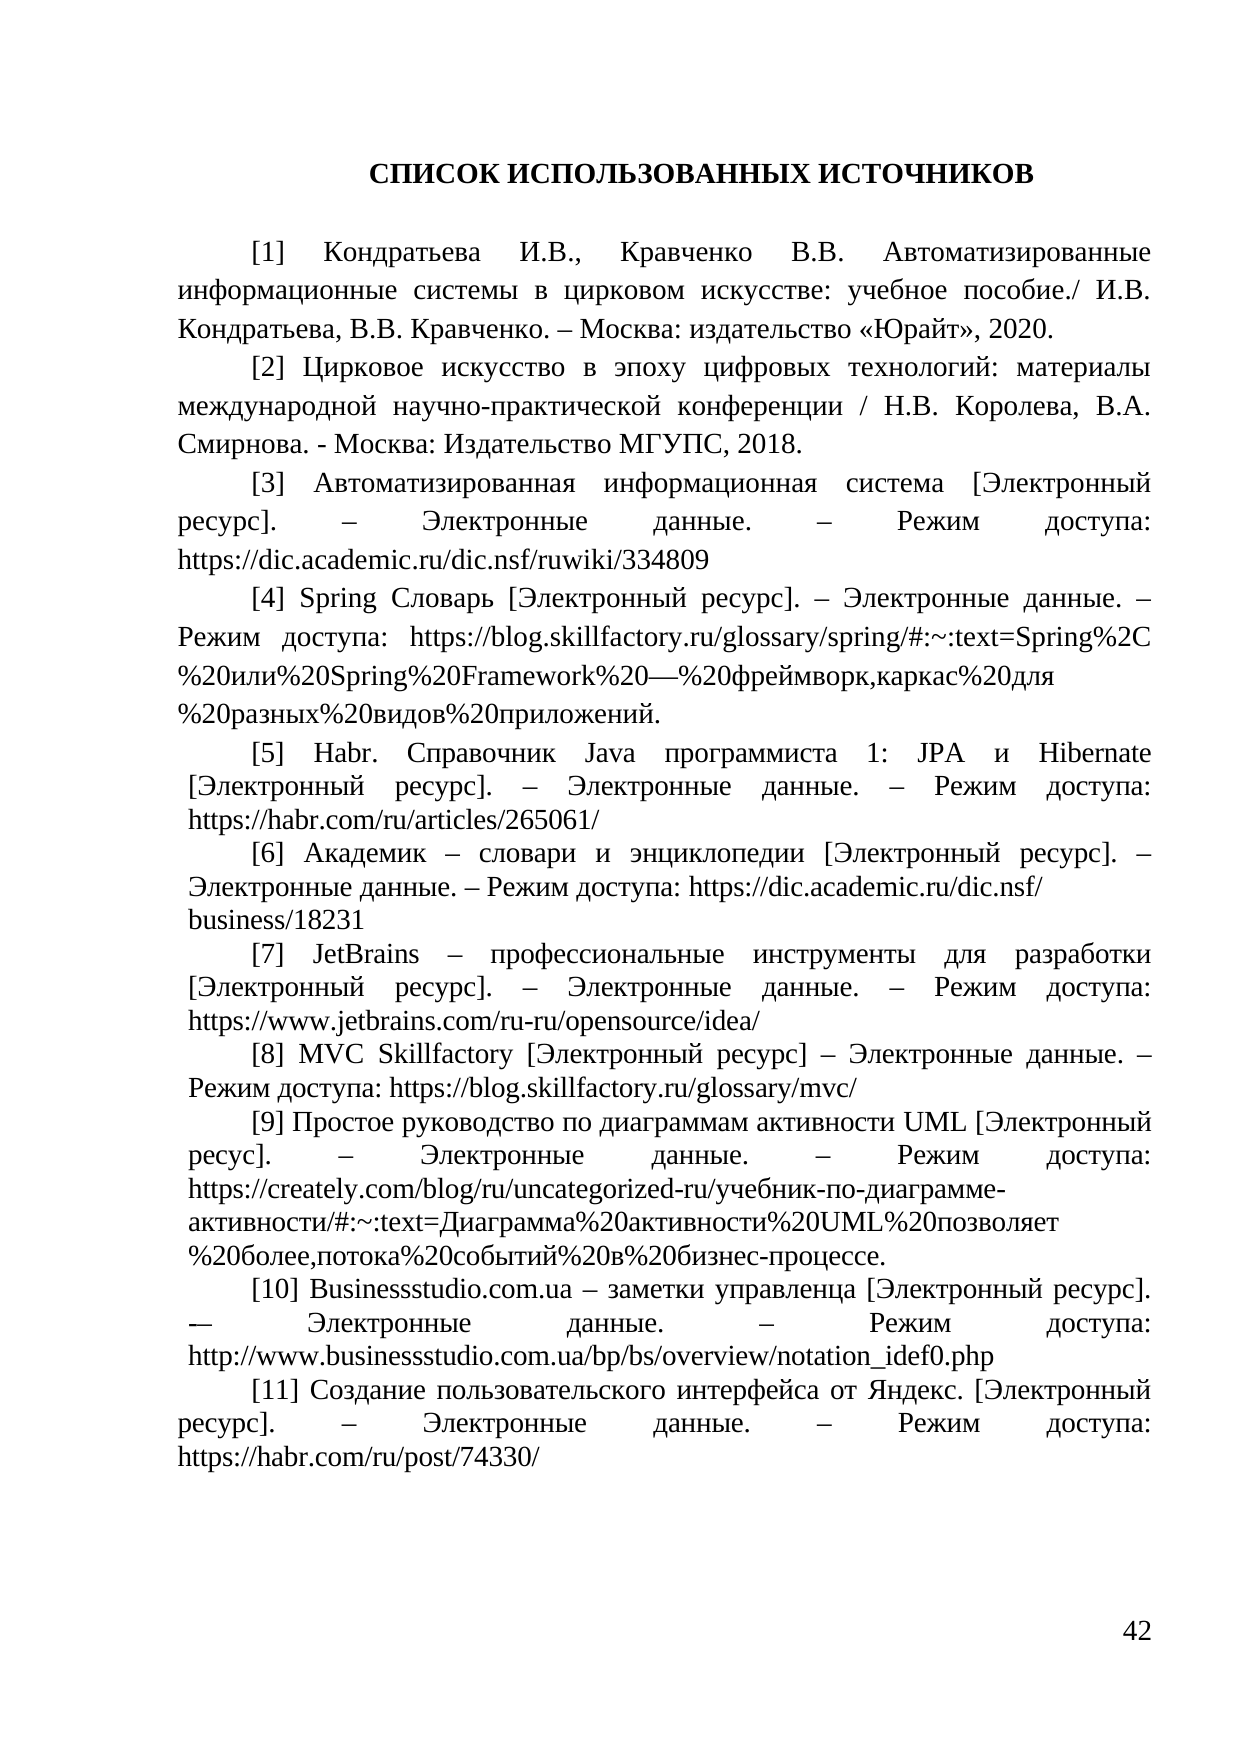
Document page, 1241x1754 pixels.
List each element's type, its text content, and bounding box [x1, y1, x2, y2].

text СПИСОК ИСПОЛЬЗОВАННЫХ ИСТОЧНИКОВ [177, 157, 1152, 190]
text [9] Простое руководство по диаграммам активности UML [Электронный ресус]. – Электронные данные. – Режим доступа: https://creately.com/blog/ru/uncategorized-ru/учебник-по-диаграмме-активности/#:~:text=Диаграмма%20активности%20UML%20позволяет%20более,потока%20событий%20в%20бизнес-процессе. [188, 1104, 1152, 1271]
text [3] Автоматизированная информационная система [Электронный ресурс]. – Электронные данные. – Режим доступа: https://dic.academic.ru/dic.nsf/ruwiki/334809 [177, 465, 1152, 576]
text [7] JetBrains – профессиональные инструменты для разработки [Электронный ресурс]. – Электронные данные. – Режим доступа: https://www.jetbrains.com/ru-ru/opensource/idea/ [188, 936, 1152, 1037]
text [6] Академик – словари и энциклопедии [Электронный ресурс]. – Электронные данные. – Режим доступа: https://dic.academic.ru/dic.nsf/business/18231 [188, 835, 1152, 936]
text [2] Цирковое искусство в эпоху цифровых технологий: материалы международной научно-практической конференции / Н.В. Королева, В.А. Смирнова. - Москва: Издательство МГУПС, 2018. [177, 349, 1152, 460]
text [5] Habr. Справочник Java программиста 1: JPA и Hibernate [Электронный ресурс]. – Электронные данные. – Режим доступа: https://habr.com/ru/articles/265061/ [188, 735, 1152, 835]
text [10] Businessstudio.com.ua – заметки управленца [Электронный ресурс]. -– Электронные данные. – Режим доступа: http://www.businessstudio.com.ua/bp/bs/overview/notation_idef0.php [188, 1271, 1152, 1372]
text [1] Кондратьева И.В., Кравченко В.В. Автоматизированные информационные системы в цирковом искусстве: учебное пособие./ И.В. Кондратьева, В.В. Кравченко. – Москва: издательство «Юрайт», 2020. [177, 234, 1152, 344]
text [4] Spring Словарь [Электронный ресурс]. – Электронные данные. – Режим доступа: https://blog.skillfactory.ru/glossary/spring/#:~:text=Spring%2C%20или%20Spring%20Framework%20—%20фреймворк,каркас%20для%20разных%20видов%20приложений. [177, 581, 1152, 730]
text [11] Создание пользовательского интерфейса от Яндекс. [Электронный ресурс]. – Электронные данные. – Режим доступа: https://habr.com/ru/post/74330/ [177, 1372, 1152, 1473]
text [8] MVC Skillfactory [Электронный ресурс] – Электронные данные. – Режим доступа: https://blog.skillfactory.ru/glossary/mvc/ [188, 1037, 1152, 1104]
